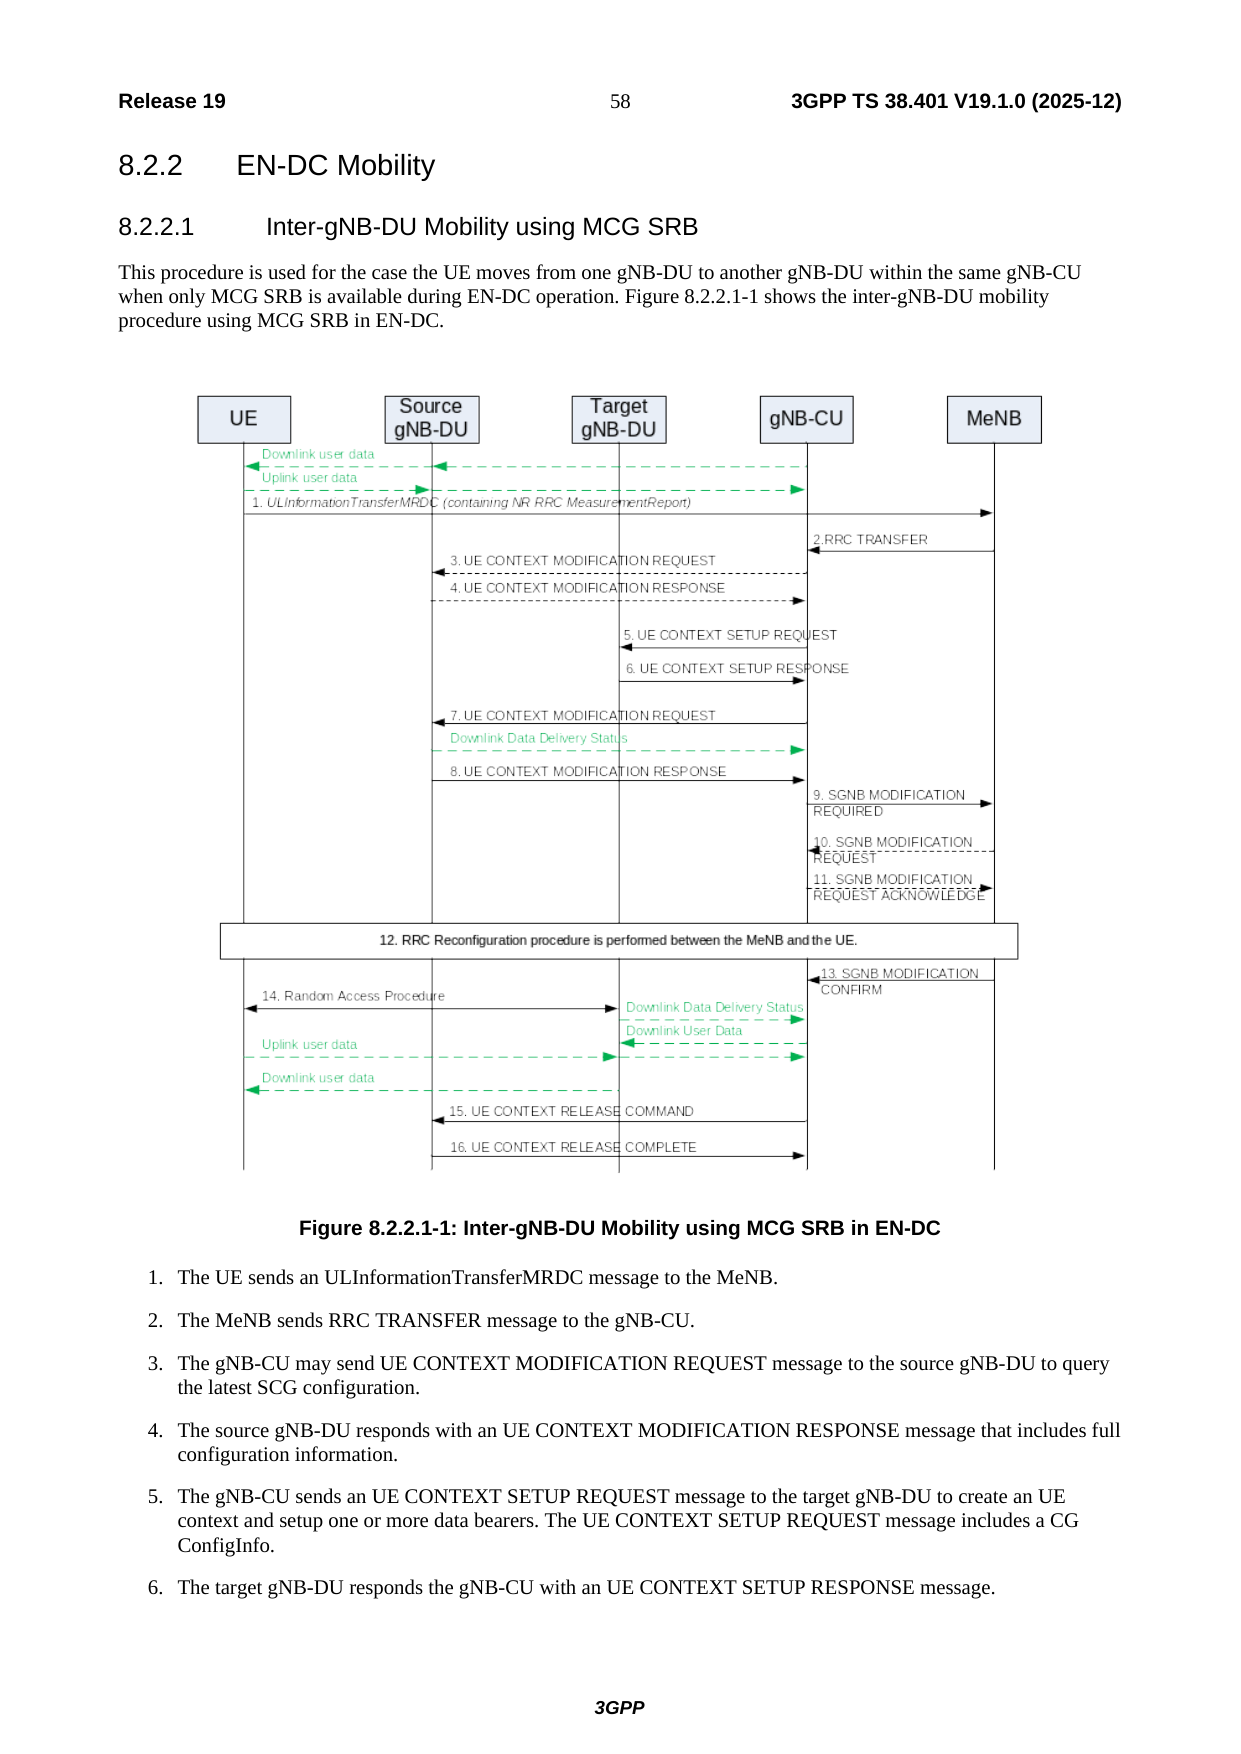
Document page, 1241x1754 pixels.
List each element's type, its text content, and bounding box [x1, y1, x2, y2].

text 4. The source gNB-DU responds with an UE CONTEXT MODIFICATION RESPONSE message that includes full configuration information. [148, 1417, 1122, 1466]
text This procedure is used for the case the UE moves from one gNB-DU to another gNB-DU within the same gNB-CU when only MCG SRB is available during EN-DC operation. Figure 8.2.2.1-1 shows the inter-gNB-DU mobility procedure using MCG SRB in EN-DC. [118, 260, 1122, 332]
text 3. The gNB-CU may send UE CONTEXT MODIFICATION REQUEST message to the source gNB-DU to query the latest SCG configuration. [148, 1351, 1122, 1399]
text 5. The gNB-CU sends an UE CONTEXT SETUP REQUEST message to the target gNB-DU to create an UE context and setup one or more data bearers. The UE CONTEXT SETUP REQUEST message includes a CG ConfigInfo. [148, 1484, 1122, 1557]
subtitle 8.2.2 EN-DC Mobility [118, 147, 1122, 181]
text 1. The UE sends an ULInformationTransferMRDC message to the MeNB. [148, 1265, 1122, 1289]
text 6. The target gNB-DU responds the gNB-CU with an UE CONTEXT SETUP RESPONSE message. [148, 1575, 1122, 1599]
text Figure 8.2.2.1-1: Inter-gNB-DU Mobility using MCG SRB in EN-DC [118, 1216, 1122, 1240]
text 2. The MeNB sends RRC TRANSFER message to the gNB-CU. [148, 1308, 1122, 1332]
subtitle 8.2.2.1 Inter-gNB-DU Mobility using MCG SRB [118, 212, 1122, 241]
